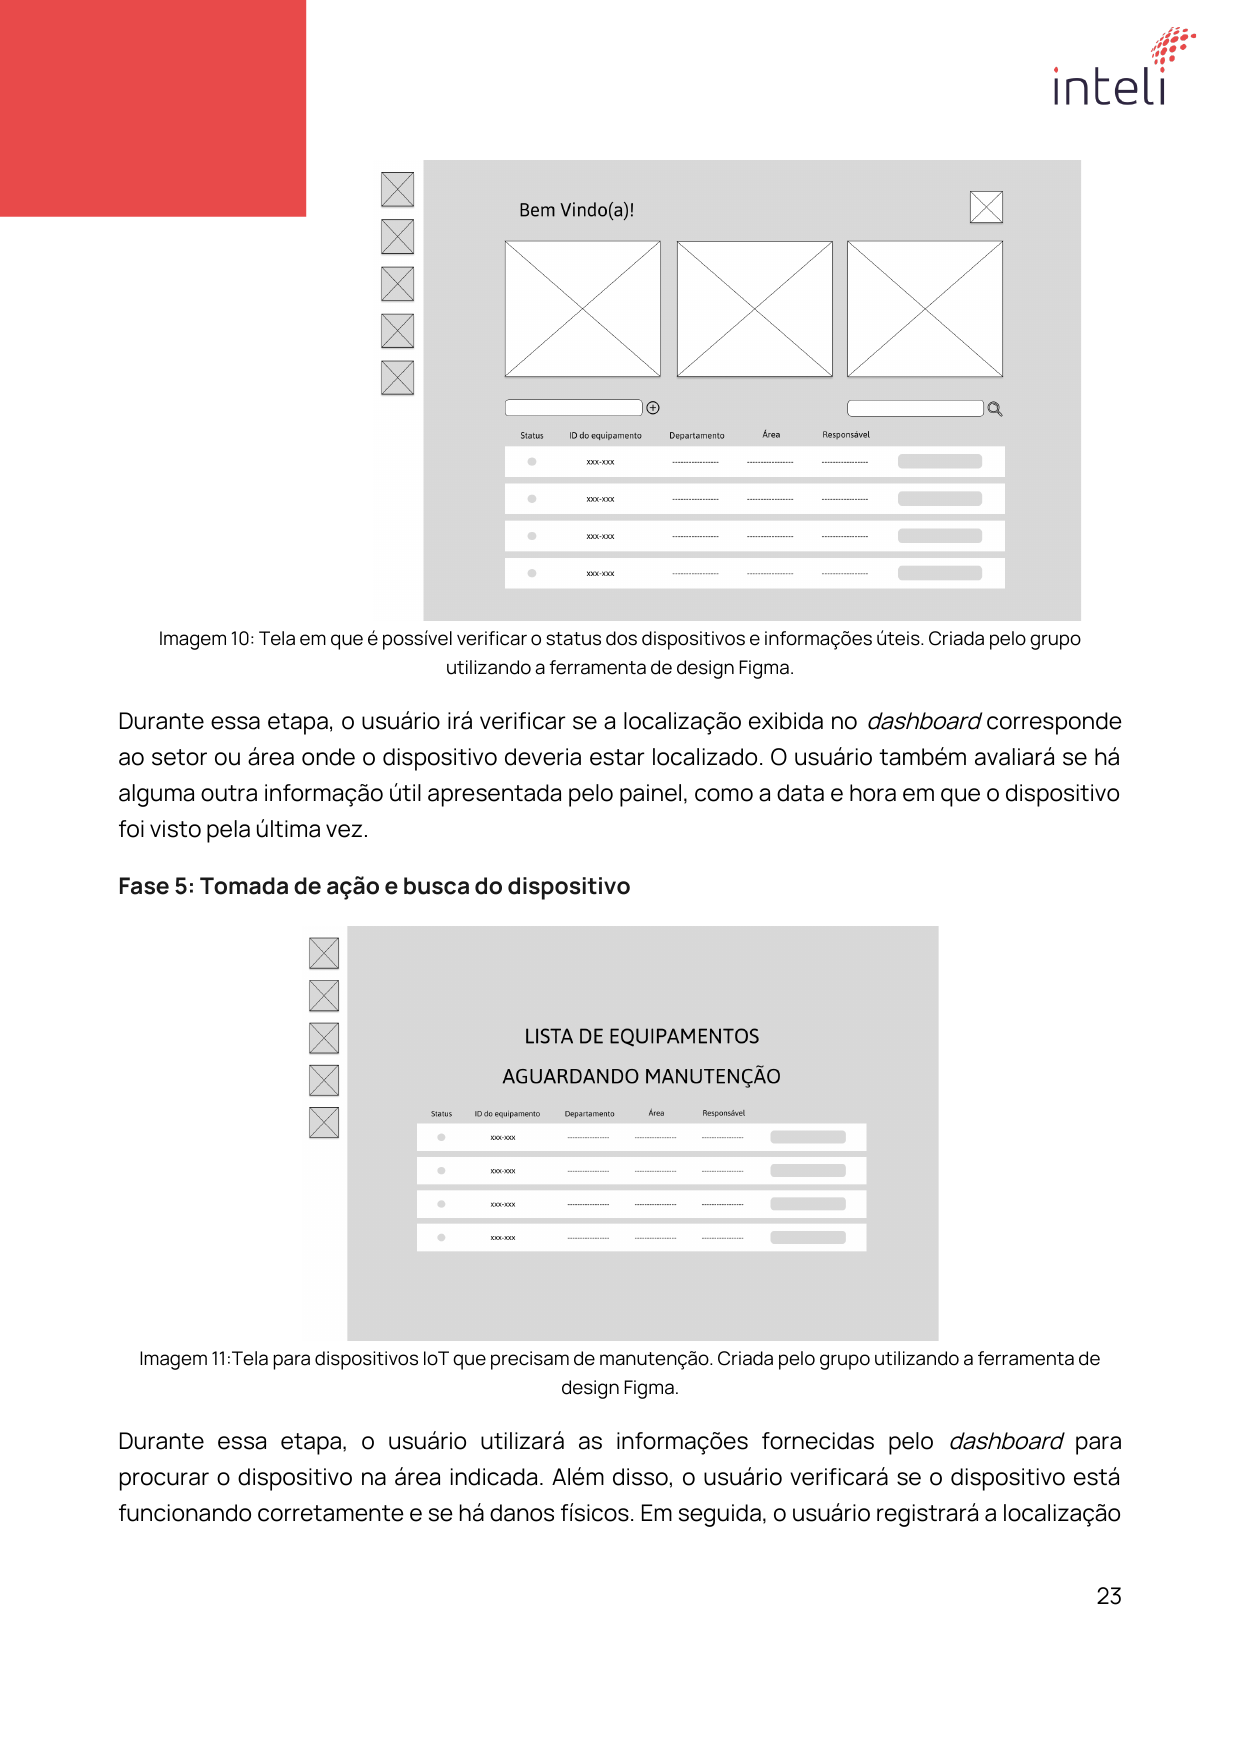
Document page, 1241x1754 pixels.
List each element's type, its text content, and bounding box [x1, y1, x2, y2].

picture [1054, 27, 1197, 105]
text Fase 5: Tomada de ação e busca do dispositivo [118, 870, 1122, 901]
text Imagem 11:Tela para dispositivos IoT que precisam de manutenção. Criada pelo grupo utilizando a ferramenta de design Figma. [118, 1345, 1122, 1400]
text Durante essa etapa, o usuário irá verificar se a localização exibida no dashboard corresponde ao setor ou área onde o dispositivo deveria estar localizado. O usuário também avaliará se há alguma outra informação útil apresentada pelo painel, como a data e hora em que o dispositivo foi visto pela última vez. [118, 705, 1122, 844]
picture [0, 0, 307, 217]
text Imagem 10: Tela em que é possível verificar o status dos dispositivos e informações úteis. Criada pelo grupo utilizando a ferramenta de design Figma. [118, 625, 1122, 680]
picture [372, 160, 1082, 621]
picture [301, 926, 939, 1341]
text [118, 1425, 1122, 1528]
